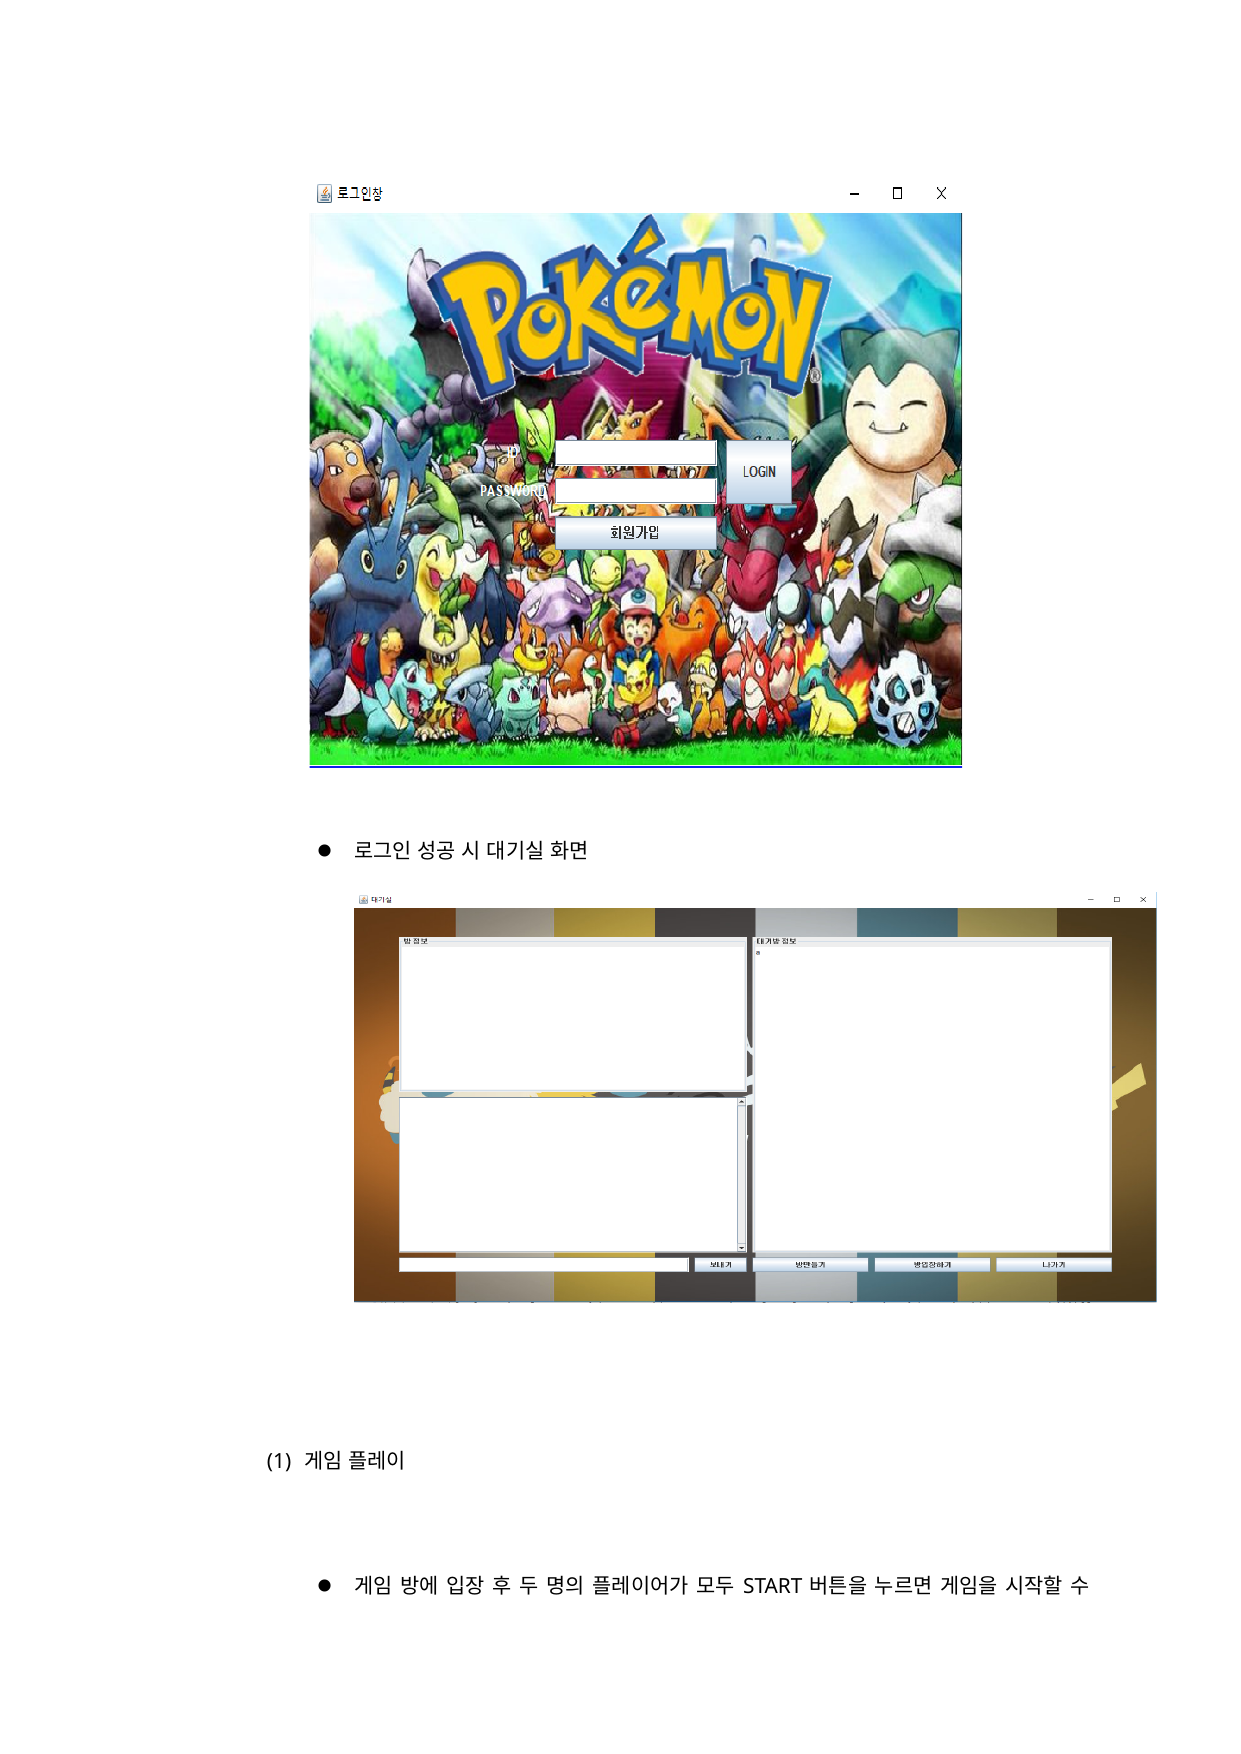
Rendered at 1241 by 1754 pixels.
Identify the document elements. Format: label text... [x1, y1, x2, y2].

picture [309, 177, 963, 768]
list 로그인 성공 시 대기실 화면 [317, 834, 1090, 864]
picture [354, 892, 1157, 1303]
list 게임 플레이 [267, 1445, 1090, 1475]
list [317, 1569, 1090, 1600]
